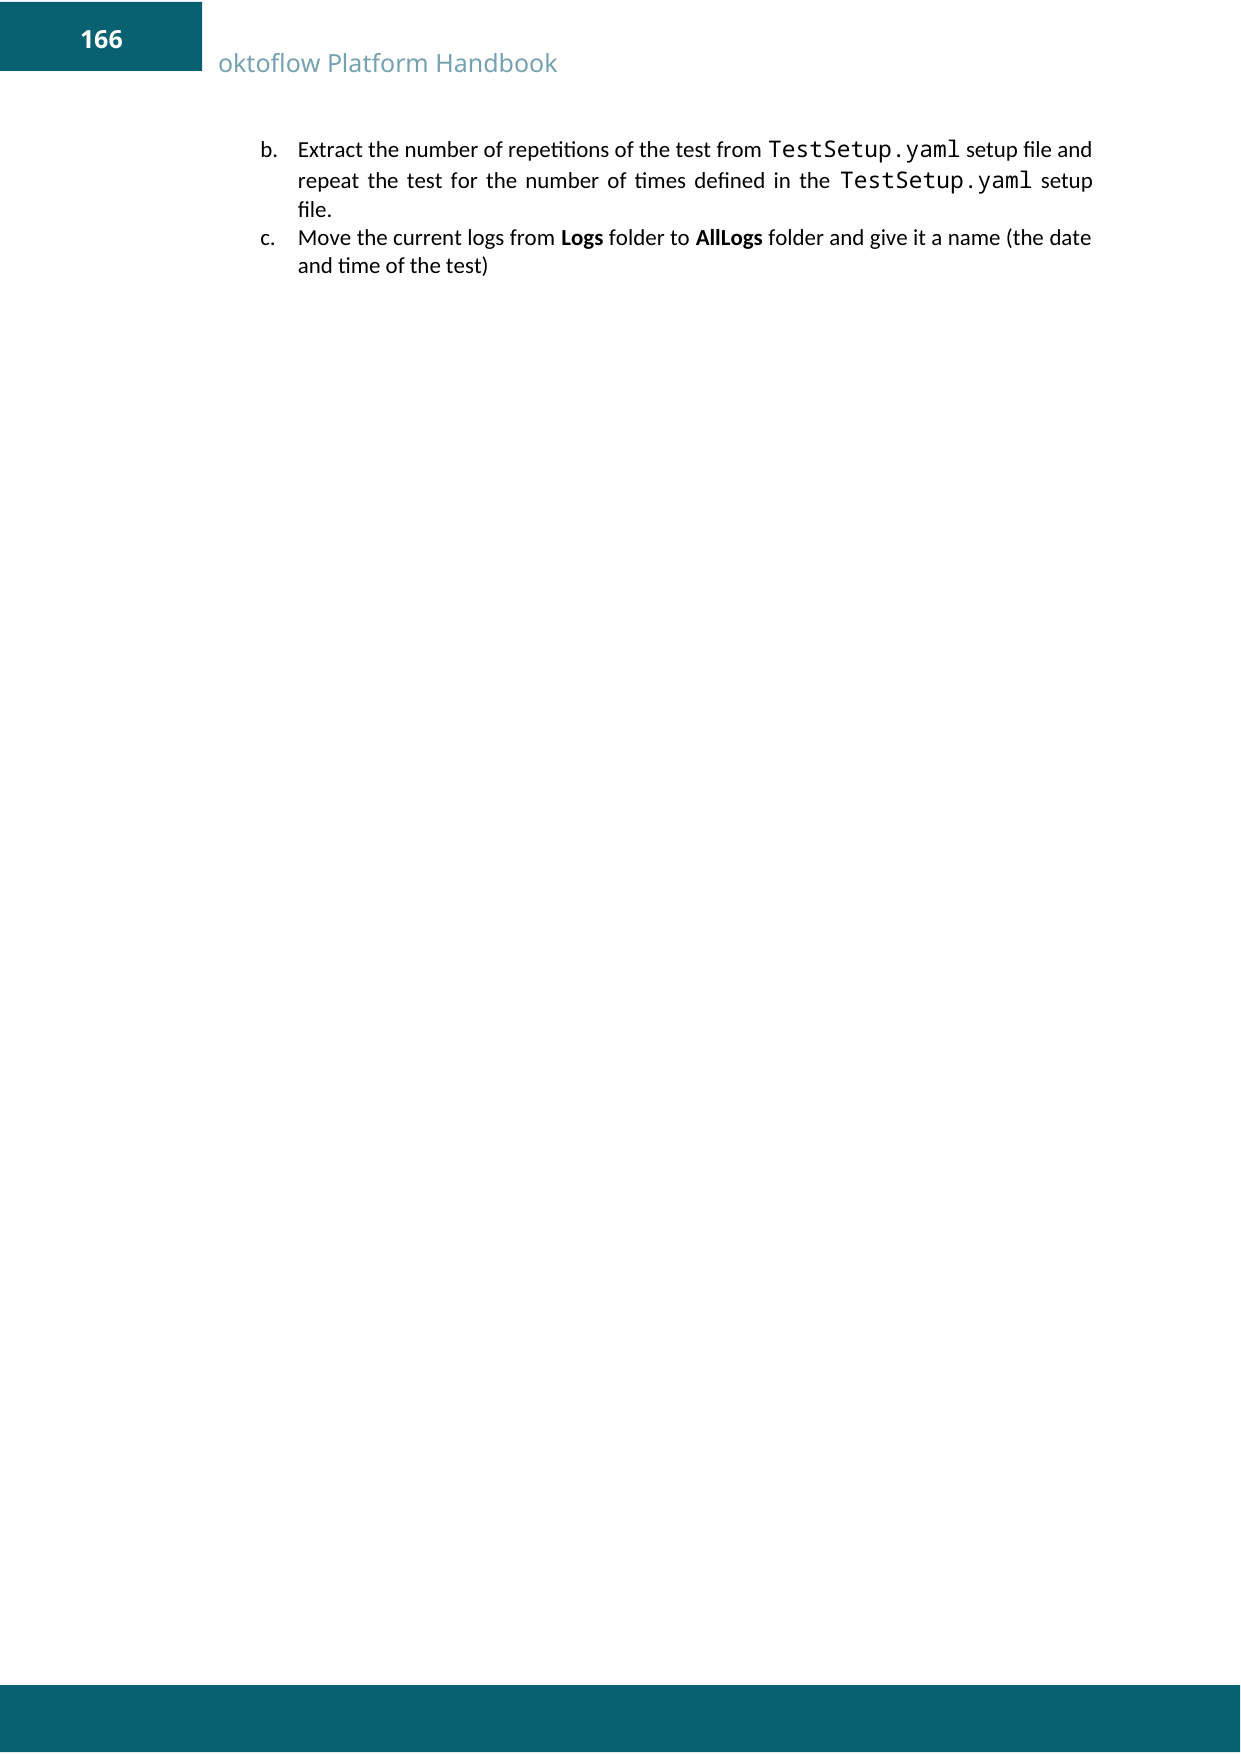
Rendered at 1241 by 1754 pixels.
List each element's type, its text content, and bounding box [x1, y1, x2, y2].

list Move the current logs from Logs folder to AllLogs folder and give it a name (the date and time of the test) [260, 223, 1093, 279]
list Extract the number of repetitions of the test from TestSetup.yaml setup file and repeat the test for the number of times defined in the TestSetup.yaml setup file. [260, 133, 1093, 223]
